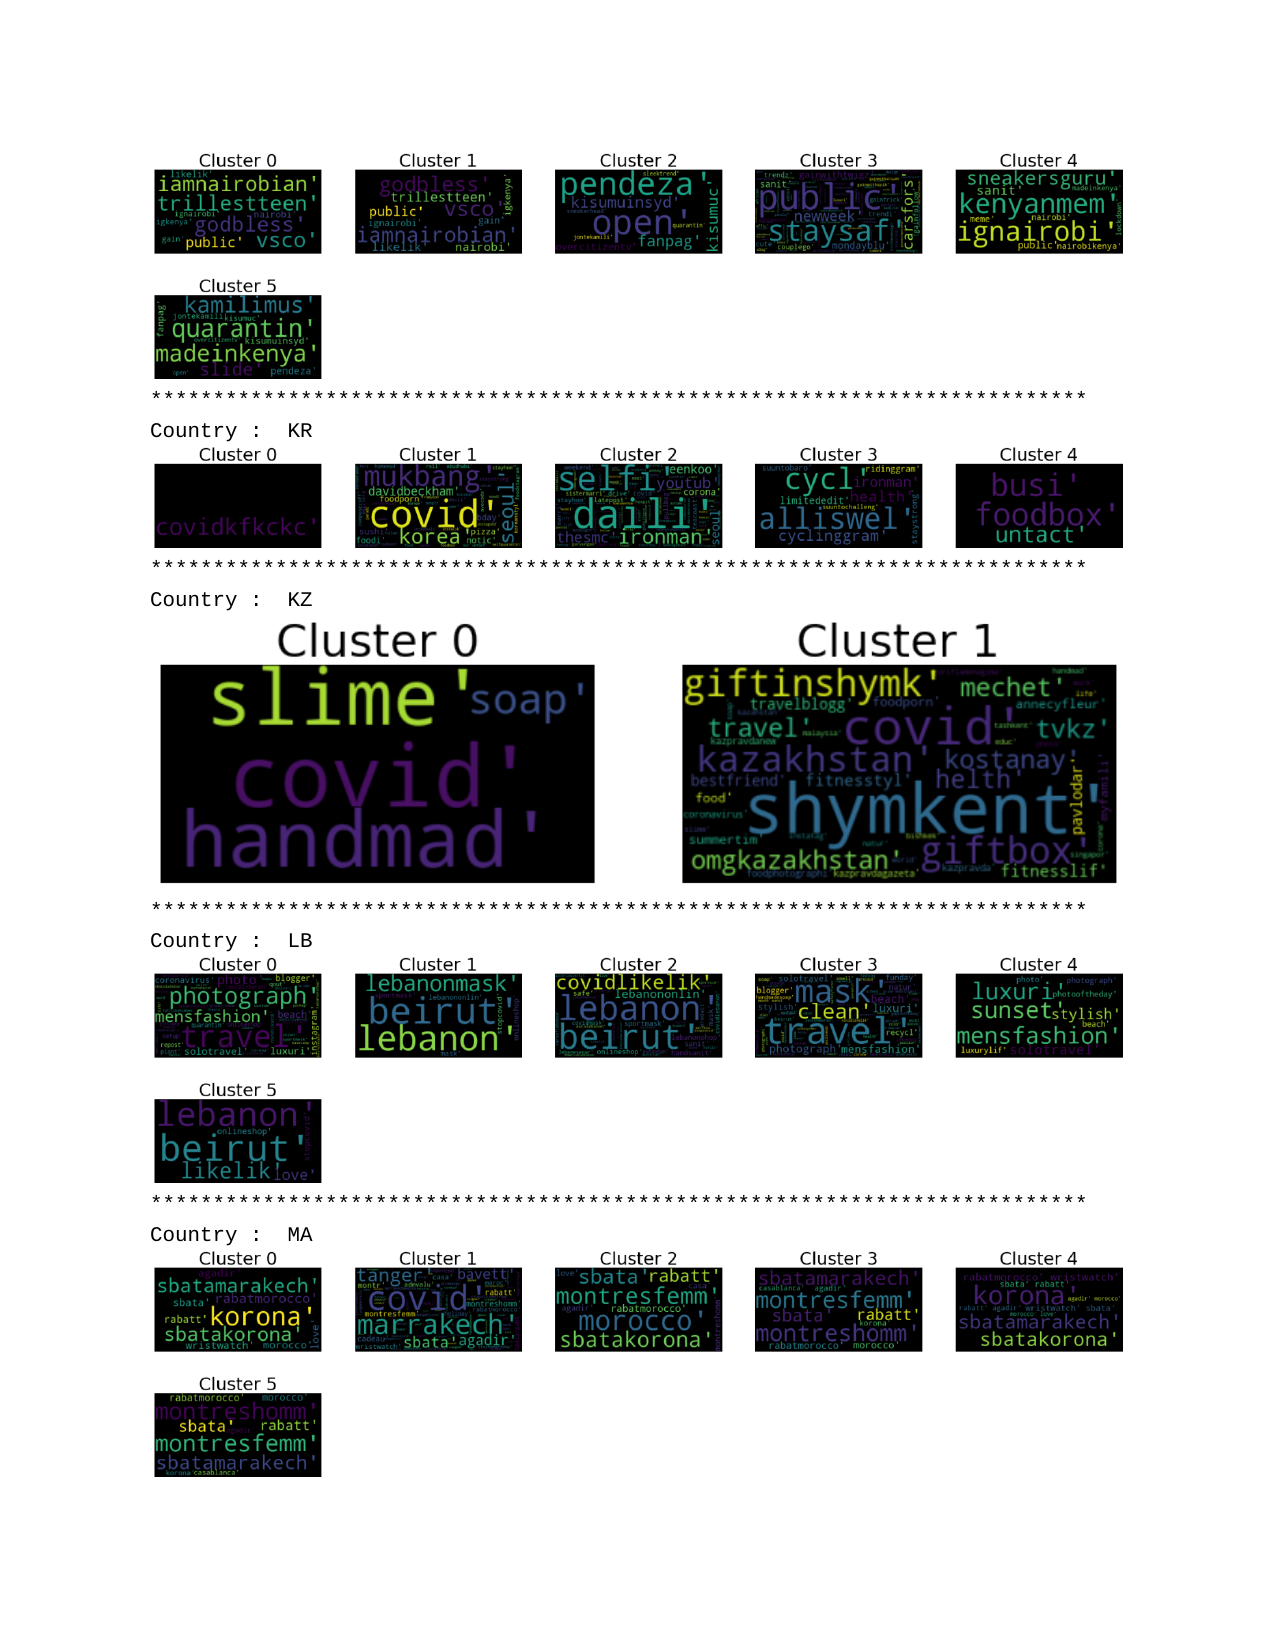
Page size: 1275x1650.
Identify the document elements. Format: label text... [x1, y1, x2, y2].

picture [150, 953, 1125, 1187]
text Country : LB [150, 924, 1125, 953]
text *************************************************************************** [150, 383, 1125, 413]
text *************************************************************************** [150, 1187, 1125, 1217]
text *************************************************************************** [150, 894, 1125, 924]
text *************************************************************************** [150, 552, 1125, 582]
text Country : KZ [150, 582, 1125, 612]
text Country : KR [150, 413, 1125, 443]
picture [150, 1247, 1125, 1481]
picture [150, 612, 1125, 894]
picture [150, 443, 1125, 552]
picture [150, 150, 1125, 383]
text Country : MA [150, 1217, 1125, 1247]
